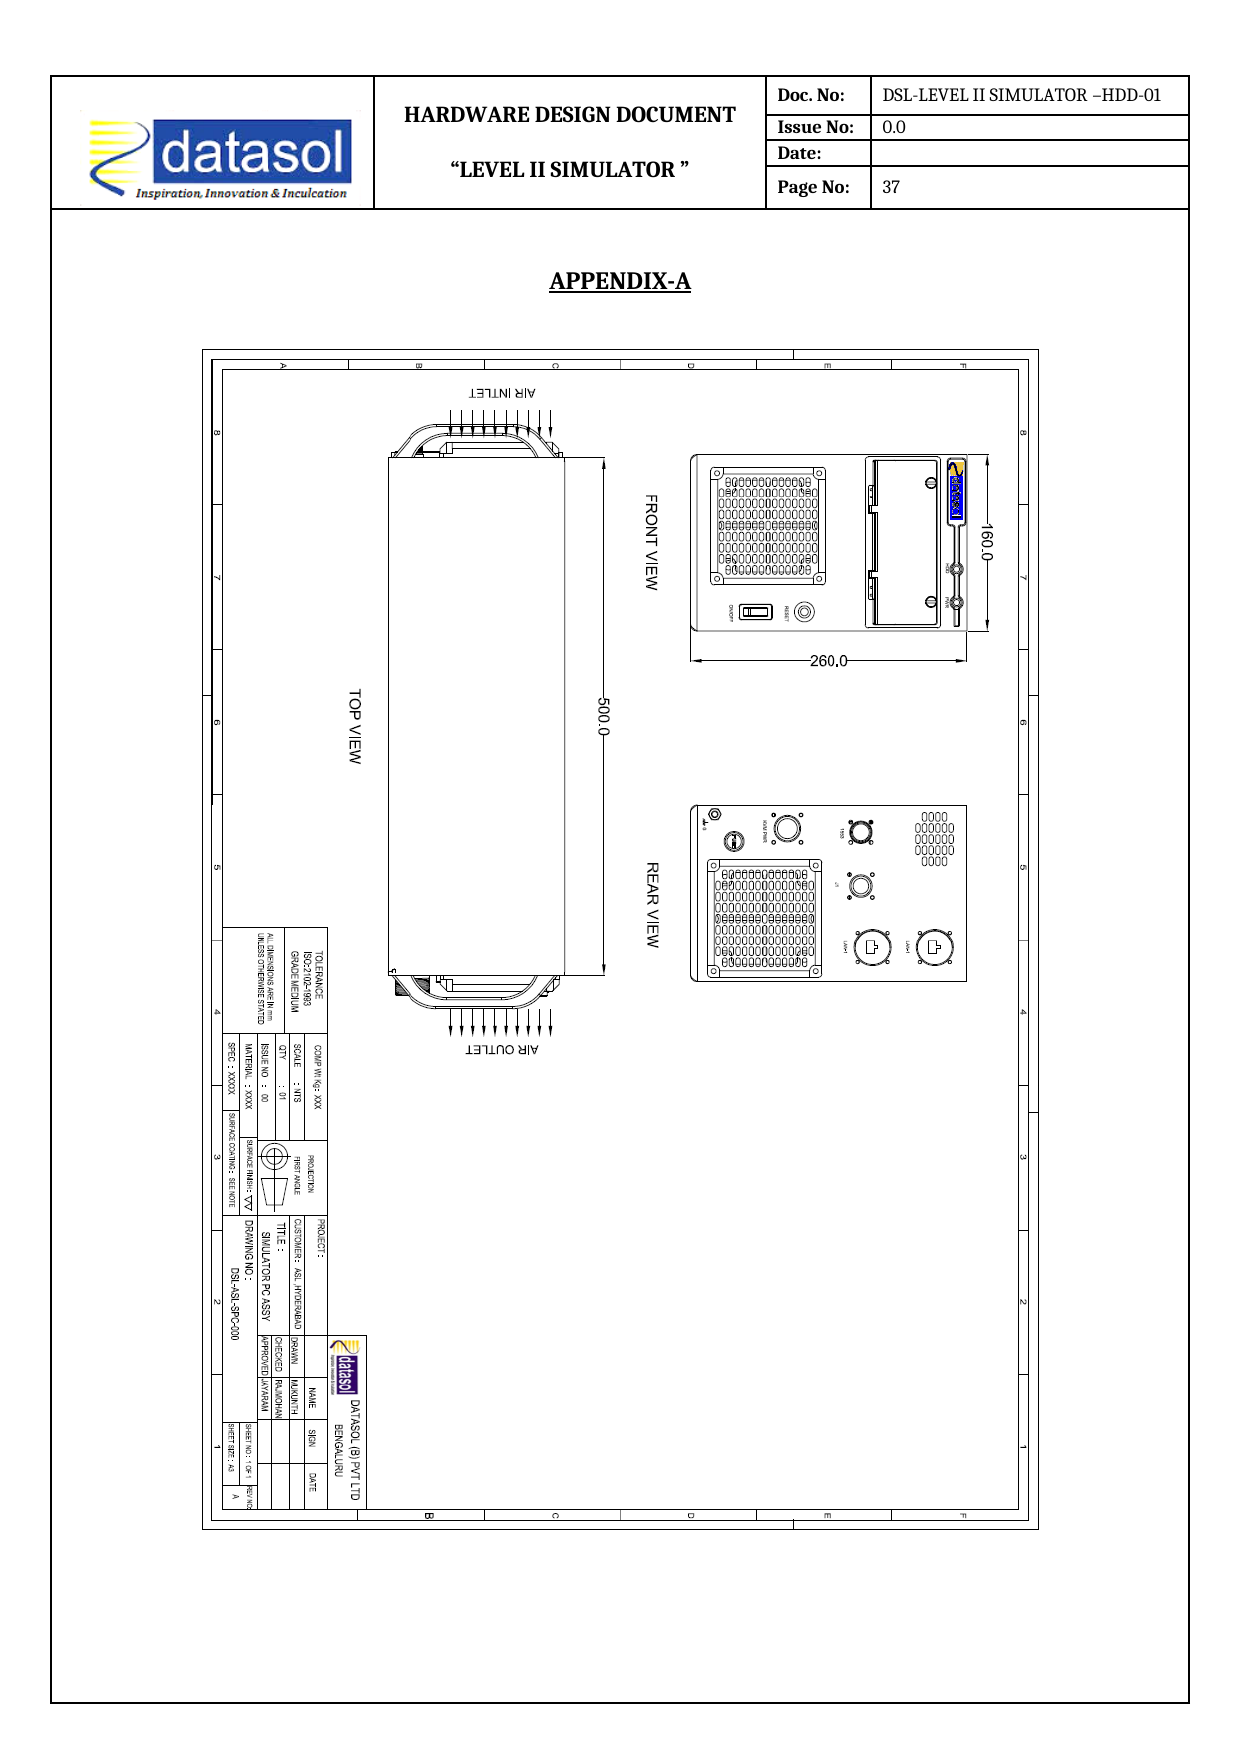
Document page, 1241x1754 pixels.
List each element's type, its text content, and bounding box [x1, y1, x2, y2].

text APPENDIX-A [135, 267, 1105, 296]
picture [80, 110, 361, 206]
